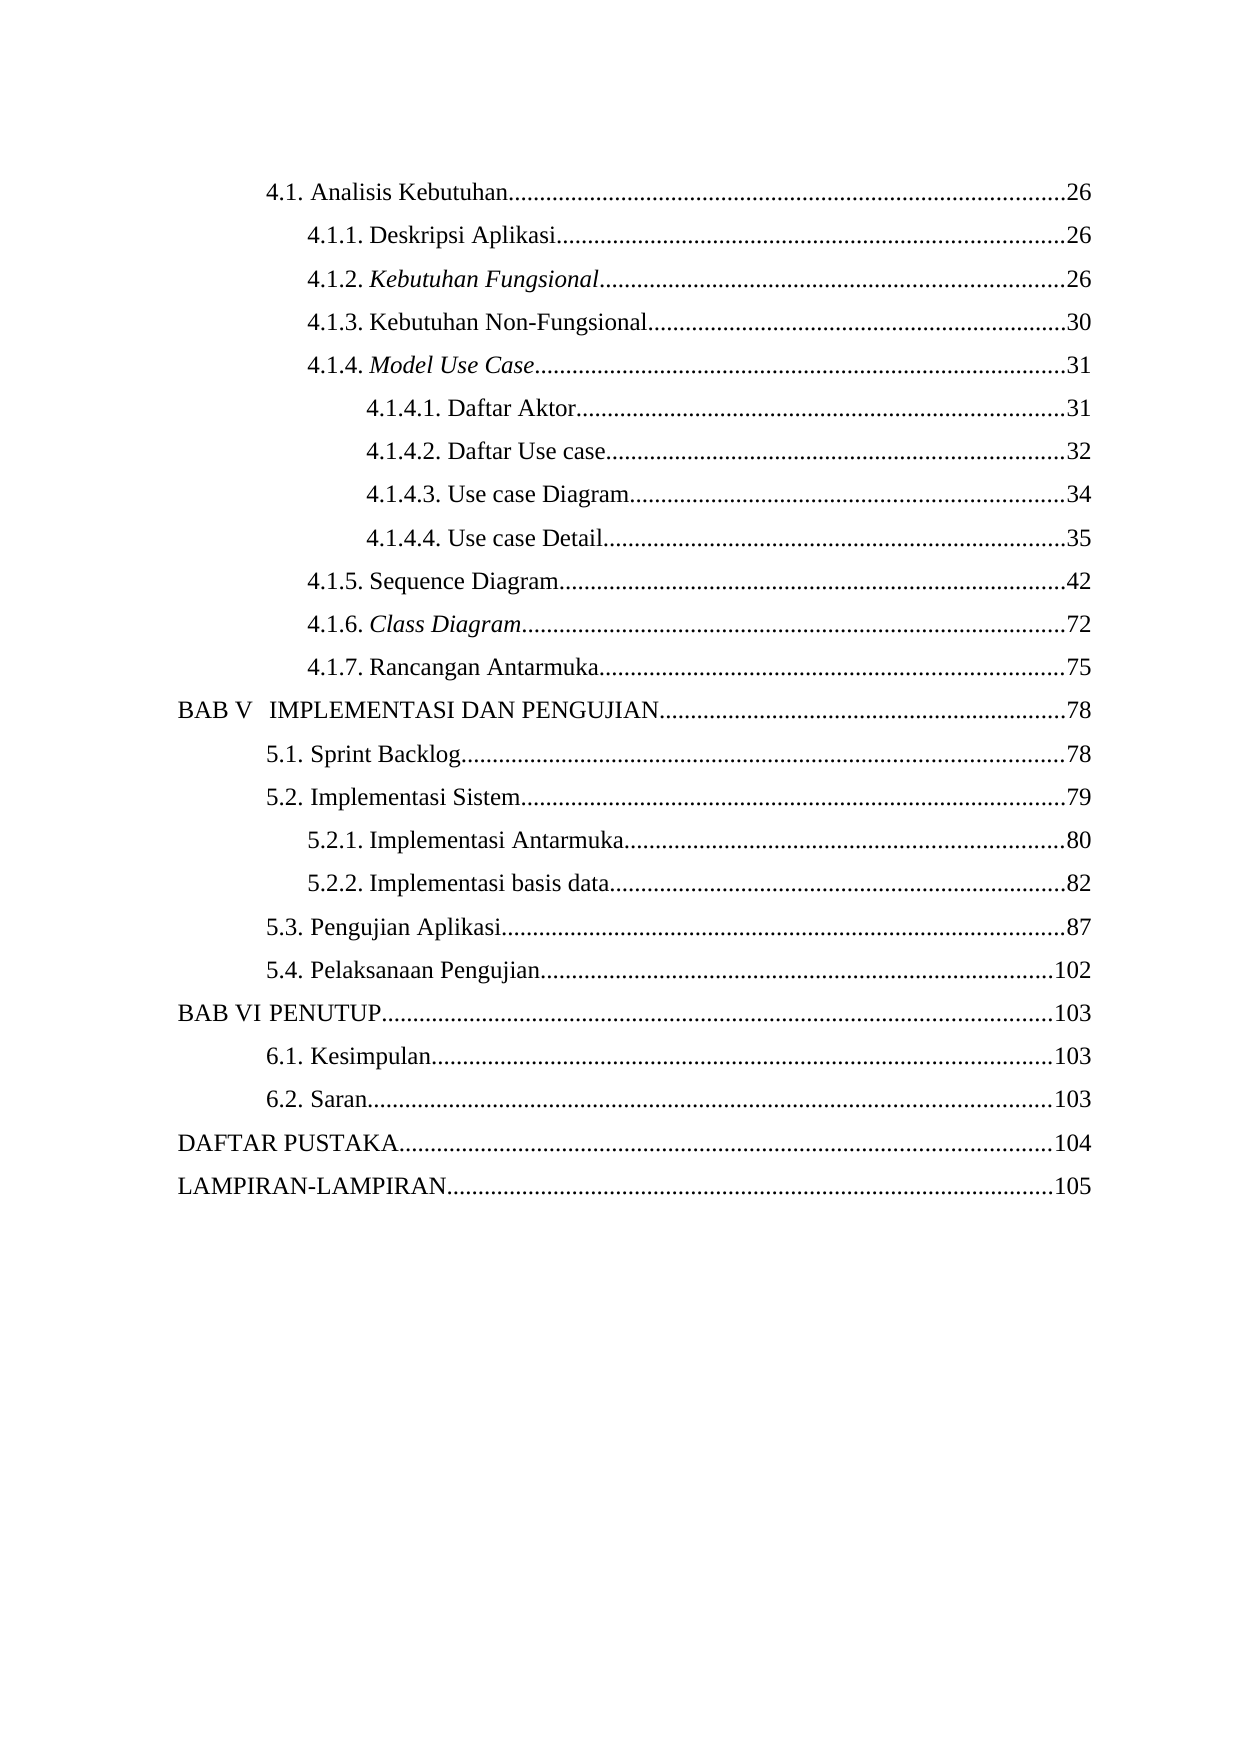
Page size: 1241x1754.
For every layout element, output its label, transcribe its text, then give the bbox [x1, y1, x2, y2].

text 5.3. Pengujian Aplikasi 87 [266, 912, 1092, 940]
text 4.1.4. Model Use Case 31 [307, 350, 1092, 379]
text 5.2. Implementasi Sistem 79 [266, 782, 1092, 811]
text 6.1. Kesimpulan 103 [266, 1041, 1092, 1070]
text 4.1.2. Kebutuhan Fungsional 26 [307, 264, 1092, 292]
text 4.1.5. Sequence Diagram 42 [307, 566, 1092, 594]
text 4.1.3. Kebutuhan Non-Fungsional 30 [307, 307, 1092, 336]
text BAB V IMPLEMENTASI DAN PENGUJIAN 78 [177, 696, 1092, 724]
text 4.1. Analisis Kebutuhan 26 [266, 177, 1092, 206]
text DAFTAR PUSTAKA 104 [177, 1128, 1092, 1157]
text 6.2. Saran 103 [266, 1084, 1092, 1113]
text BAB VI PENUTUP 103 [177, 998, 1092, 1027]
text 4.1.7. Rancangan Antarmuka 75 [307, 652, 1092, 681]
text LAMPIRAN-LAMPIRAN 105 [177, 1171, 1092, 1200]
text 5.1. Sprint Backlog 78 [266, 739, 1092, 767]
text 4.1.6. Class Diagram 72 [307, 609, 1092, 638]
text 5.2.2. Implementasi basis data 82 [307, 868, 1092, 897]
text 4.1.1. Deskripsi Aplikasi 26 [307, 220, 1092, 249]
text 4.1.4.3. Use case Diagram 34 [366, 479, 1092, 508]
text 5.2.1. Implementasi Antarmuka 80 [307, 825, 1092, 854]
text 4.1.4.2. Daftar Use case 32 [366, 436, 1092, 465]
text 5.4. Pelaksanaan Pengujian 102 [266, 955, 1092, 984]
text 4.1.4.1. Daftar Aktor 31 [366, 393, 1092, 422]
text 4.1.4.4. Use case Detail 35 [366, 523, 1092, 551]
